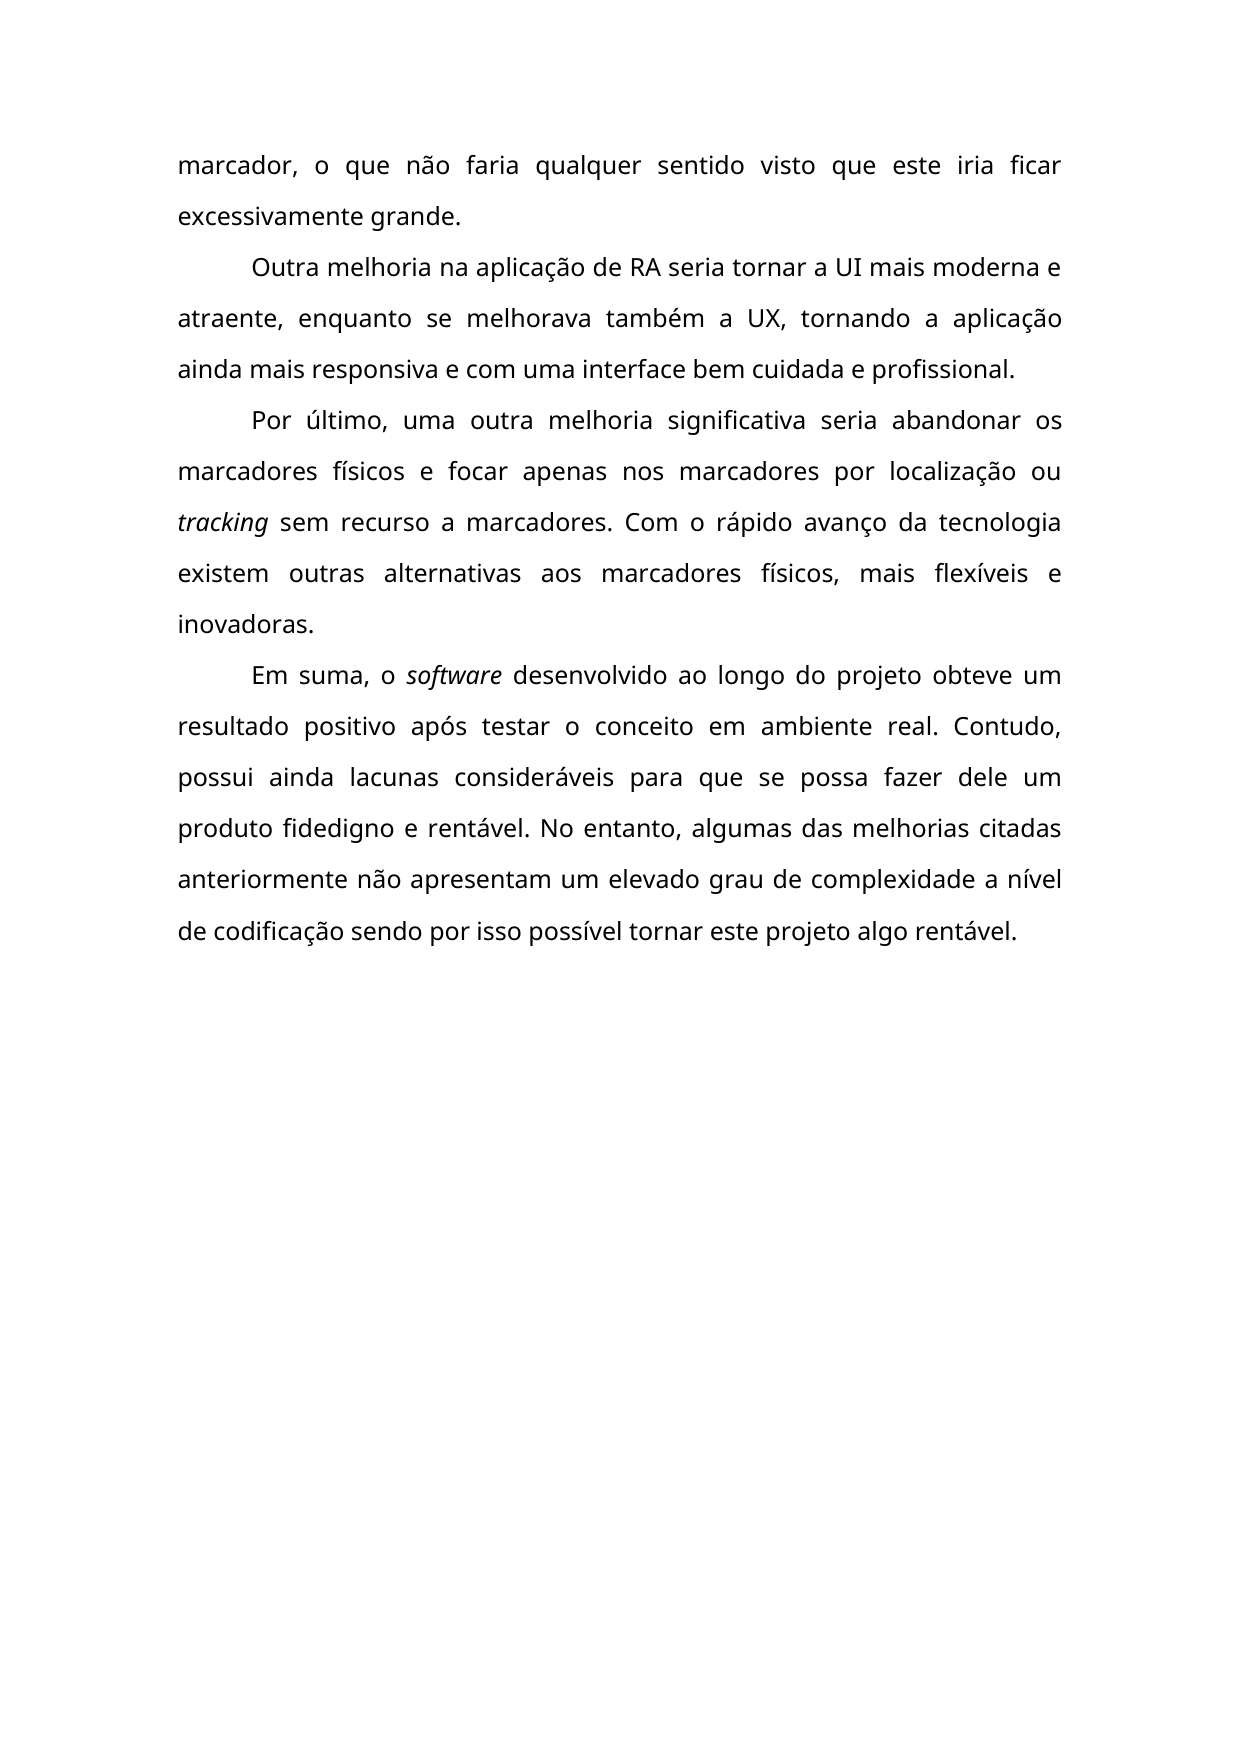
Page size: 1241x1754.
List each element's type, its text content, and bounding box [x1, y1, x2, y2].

text Outra melhoria na aplicação de RA seria tornar a UI mais moderna e atraente, enquanto se melhorava também a UX, tornando a aplicação ainda mais responsiva e com uma interface bem cuidada e profissional. [177, 148, 1063, 284]
text Por último, uma outra melhoria significativa seria abandonar os marcadores físicos e focar apenas nos marcadores por localização ou tracking sem recurso a marcadores. Com o rápido avanço da tecnologia existem outras alternativas aos marcadores físicos, mais flexíveis e inovadoras. [177, 301, 1063, 539]
text Em suma, o software desenvolvido ao longo do projeto obteve um resultado positivo após testar o conceito em ambiente real. Contudo, possui ainda lacunas consideráveis para que se possa fazer dele um produto fidedigno e rentável. No entanto, algumas das melhorias citadas anteriormente não apresentam um elevado grau de complexidade a nível de codificação sendo por isso possível tornar este projeto algo rentável. [177, 556, 1063, 845]
